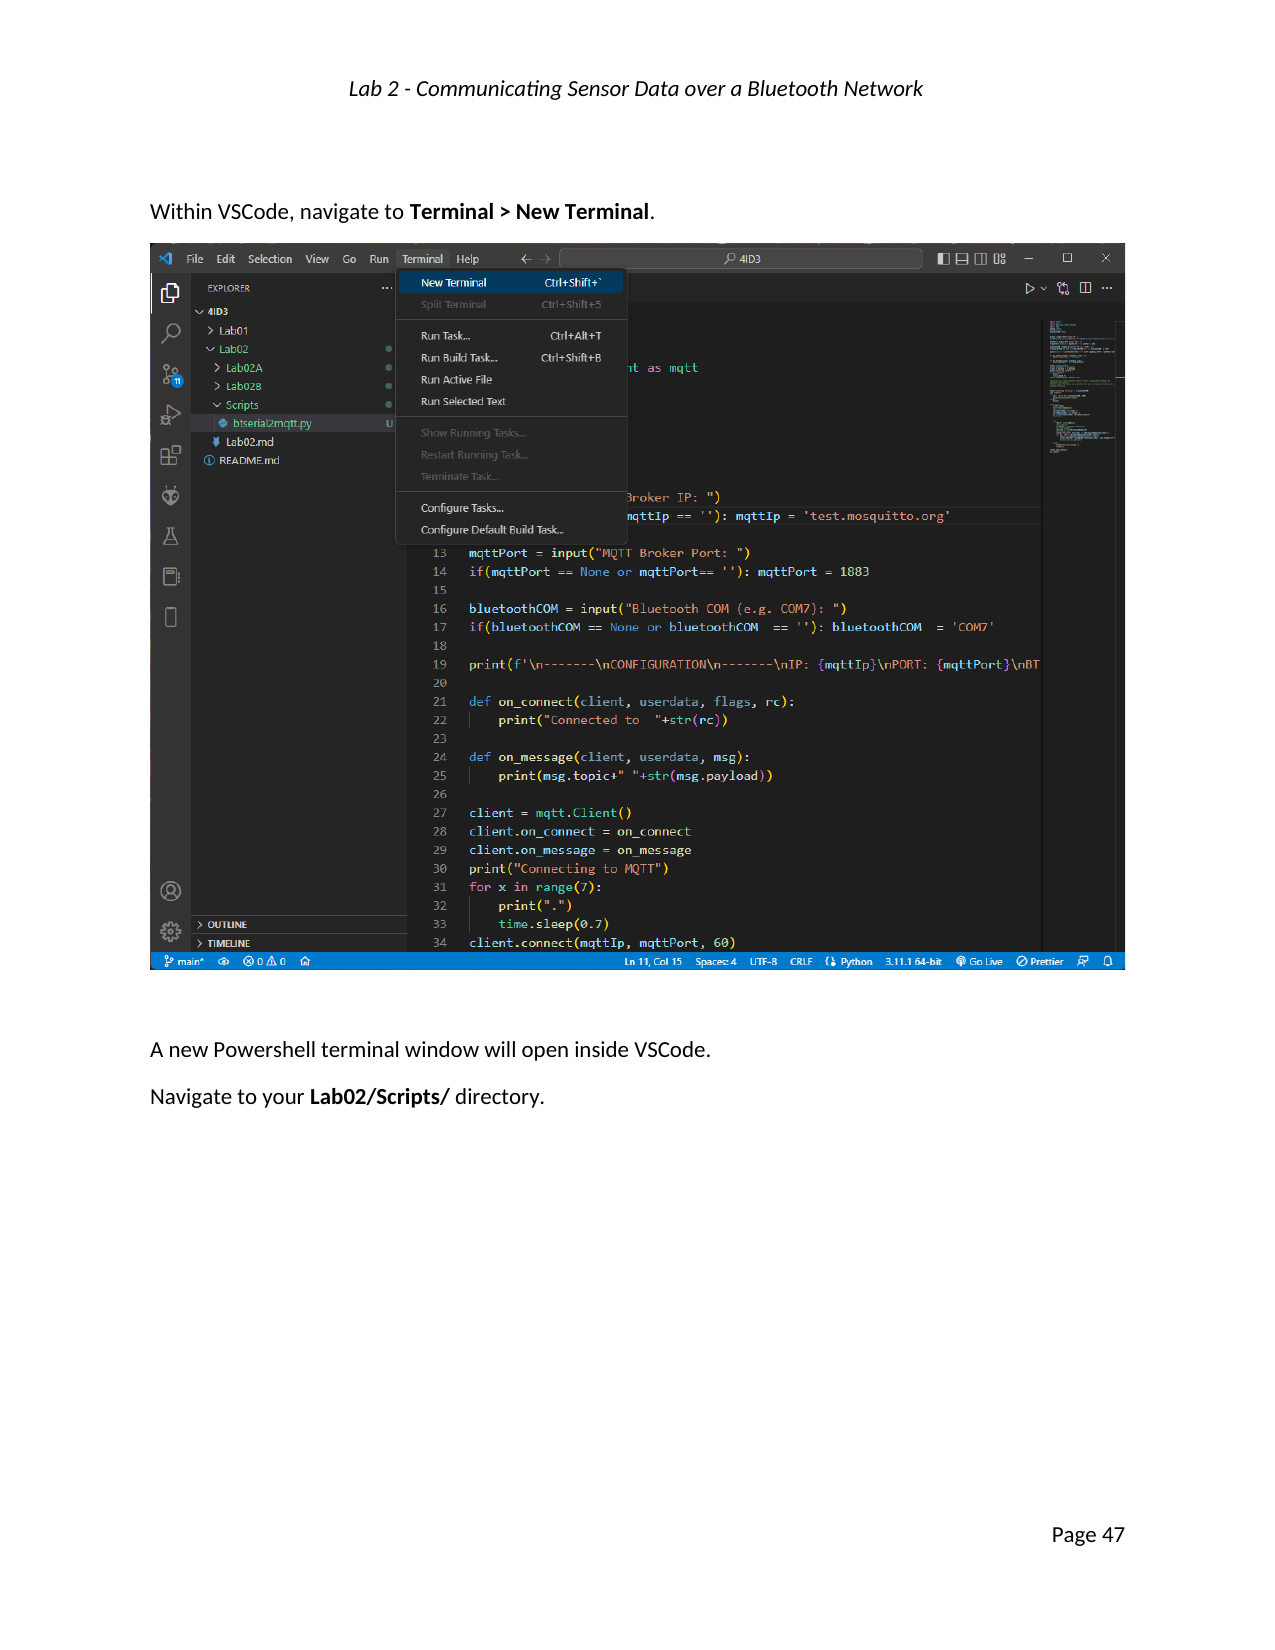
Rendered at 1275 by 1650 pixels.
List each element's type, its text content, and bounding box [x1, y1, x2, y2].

picture [150, 243, 1125, 970]
text Within VSCode, navigate to Terminal > New Terminal. [150, 197, 1125, 225]
text A new Powershell terminal window will open inside VSCode. [150, 1035, 1125, 1063]
text Navigate to your Lab02/Scripts/ directory. [150, 1082, 1125, 1110]
